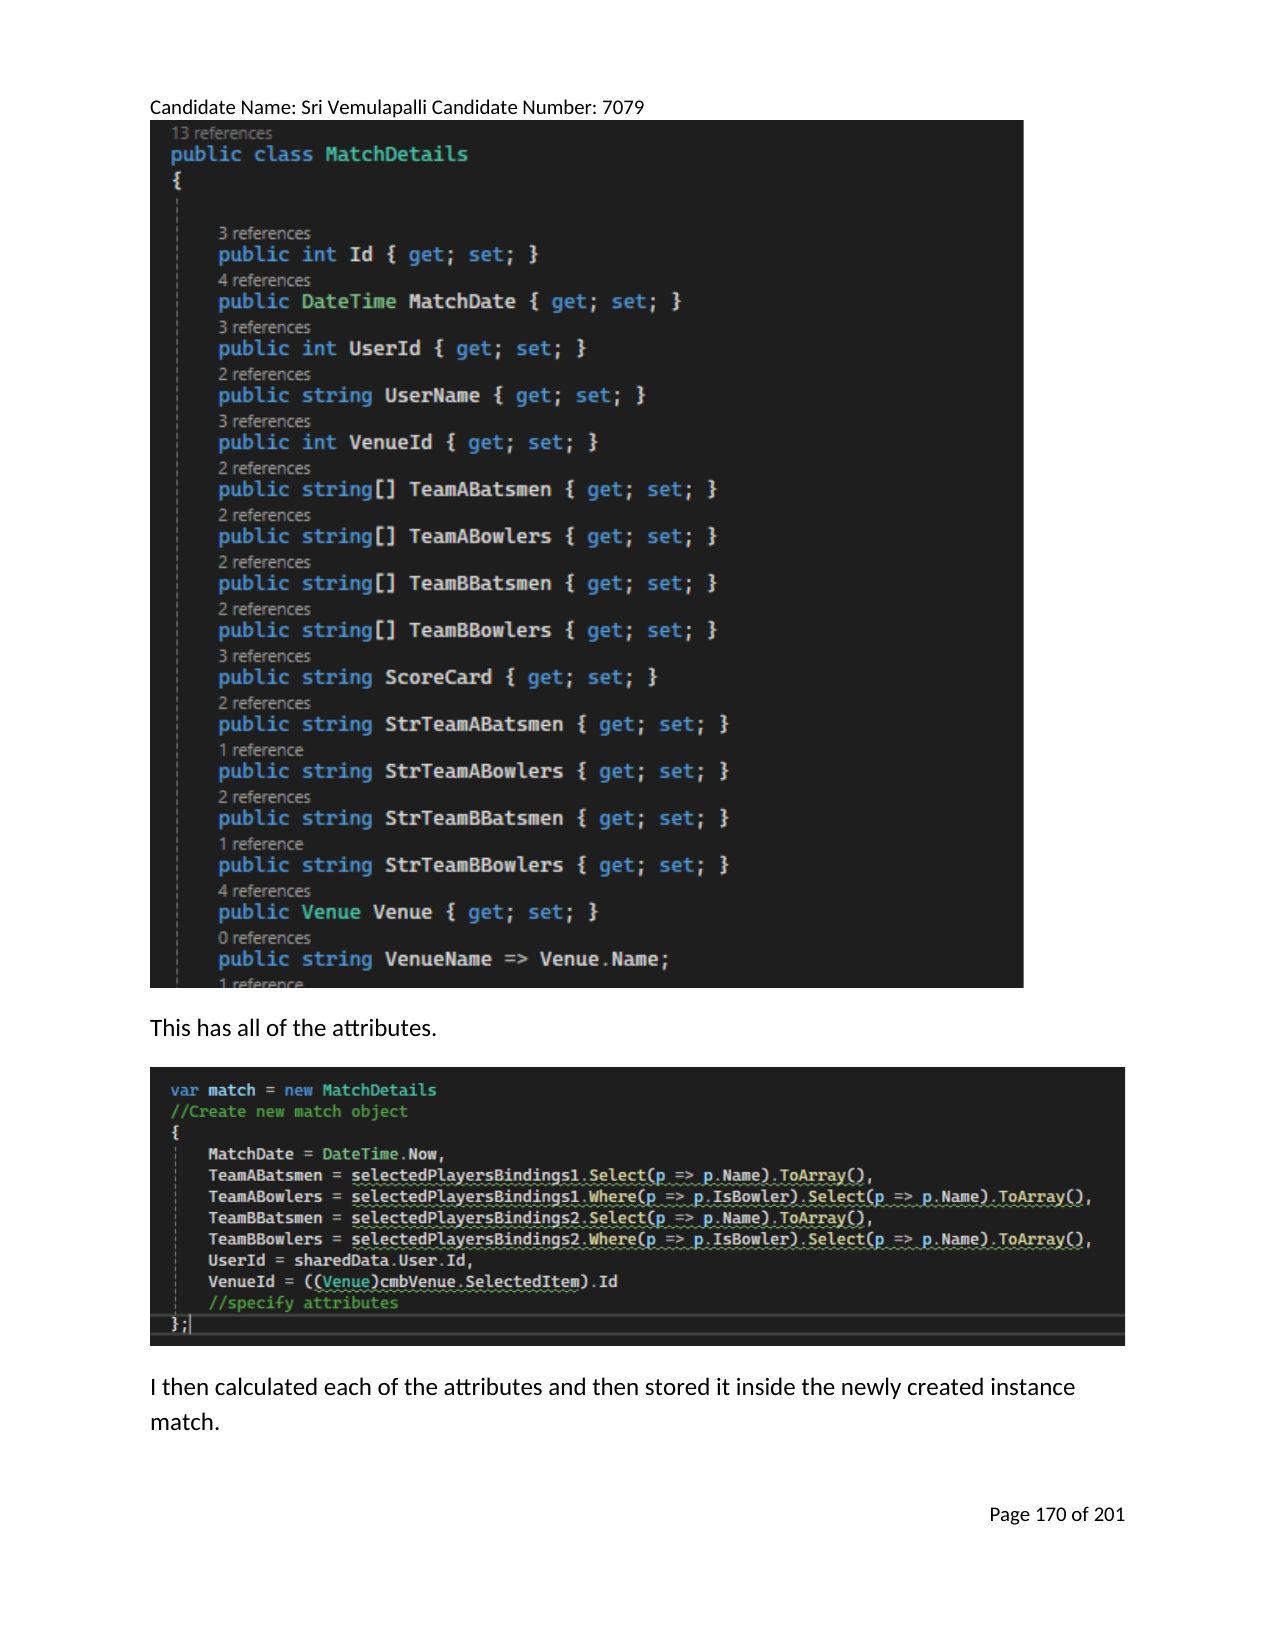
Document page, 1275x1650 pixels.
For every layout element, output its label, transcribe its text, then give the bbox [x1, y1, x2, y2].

text This has all of the attributes. [150, 1012, 1125, 1042]
picture [150, 120, 1024, 988]
picture [150, 1067, 1125, 1346]
text I then calculated each of the attributes and then stored it inside the newly created instance match. [150, 1371, 1125, 1436]
